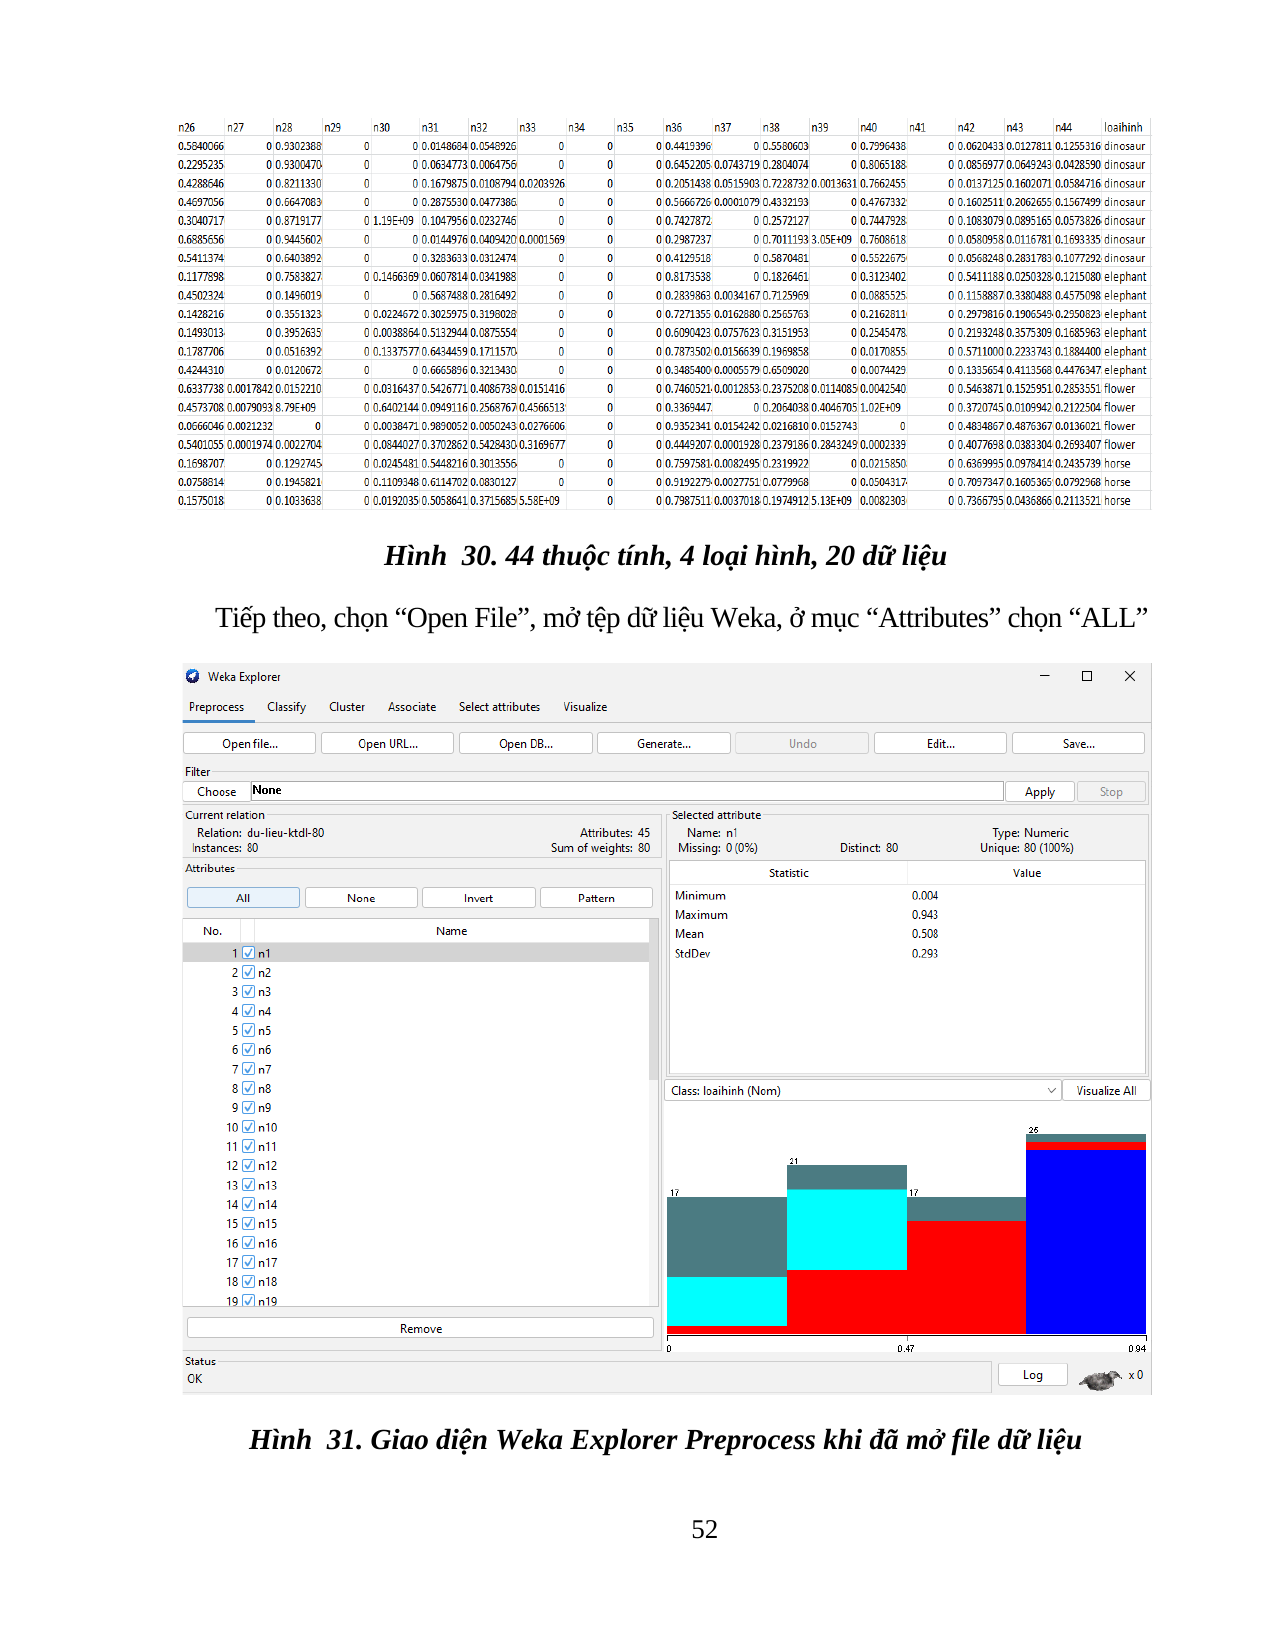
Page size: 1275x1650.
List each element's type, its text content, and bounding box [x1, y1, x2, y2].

text Hình 30. 44 thuộc tính, 4 loại hình, 20 dữ liệu [177, 538, 1157, 571]
picture [177, 118, 1153, 510]
text Tiếp theo, chọn “Open File”, mở tệp dữ liệu Weka, ở mục “Attributes” chọn “ALL” [177, 600, 1157, 634]
picture [182, 663, 1152, 1395]
text Hình 31. Giao diện Weka Explorer Preprocess khi đã mở file dữ liệu [177, 1422, 1157, 1456]
